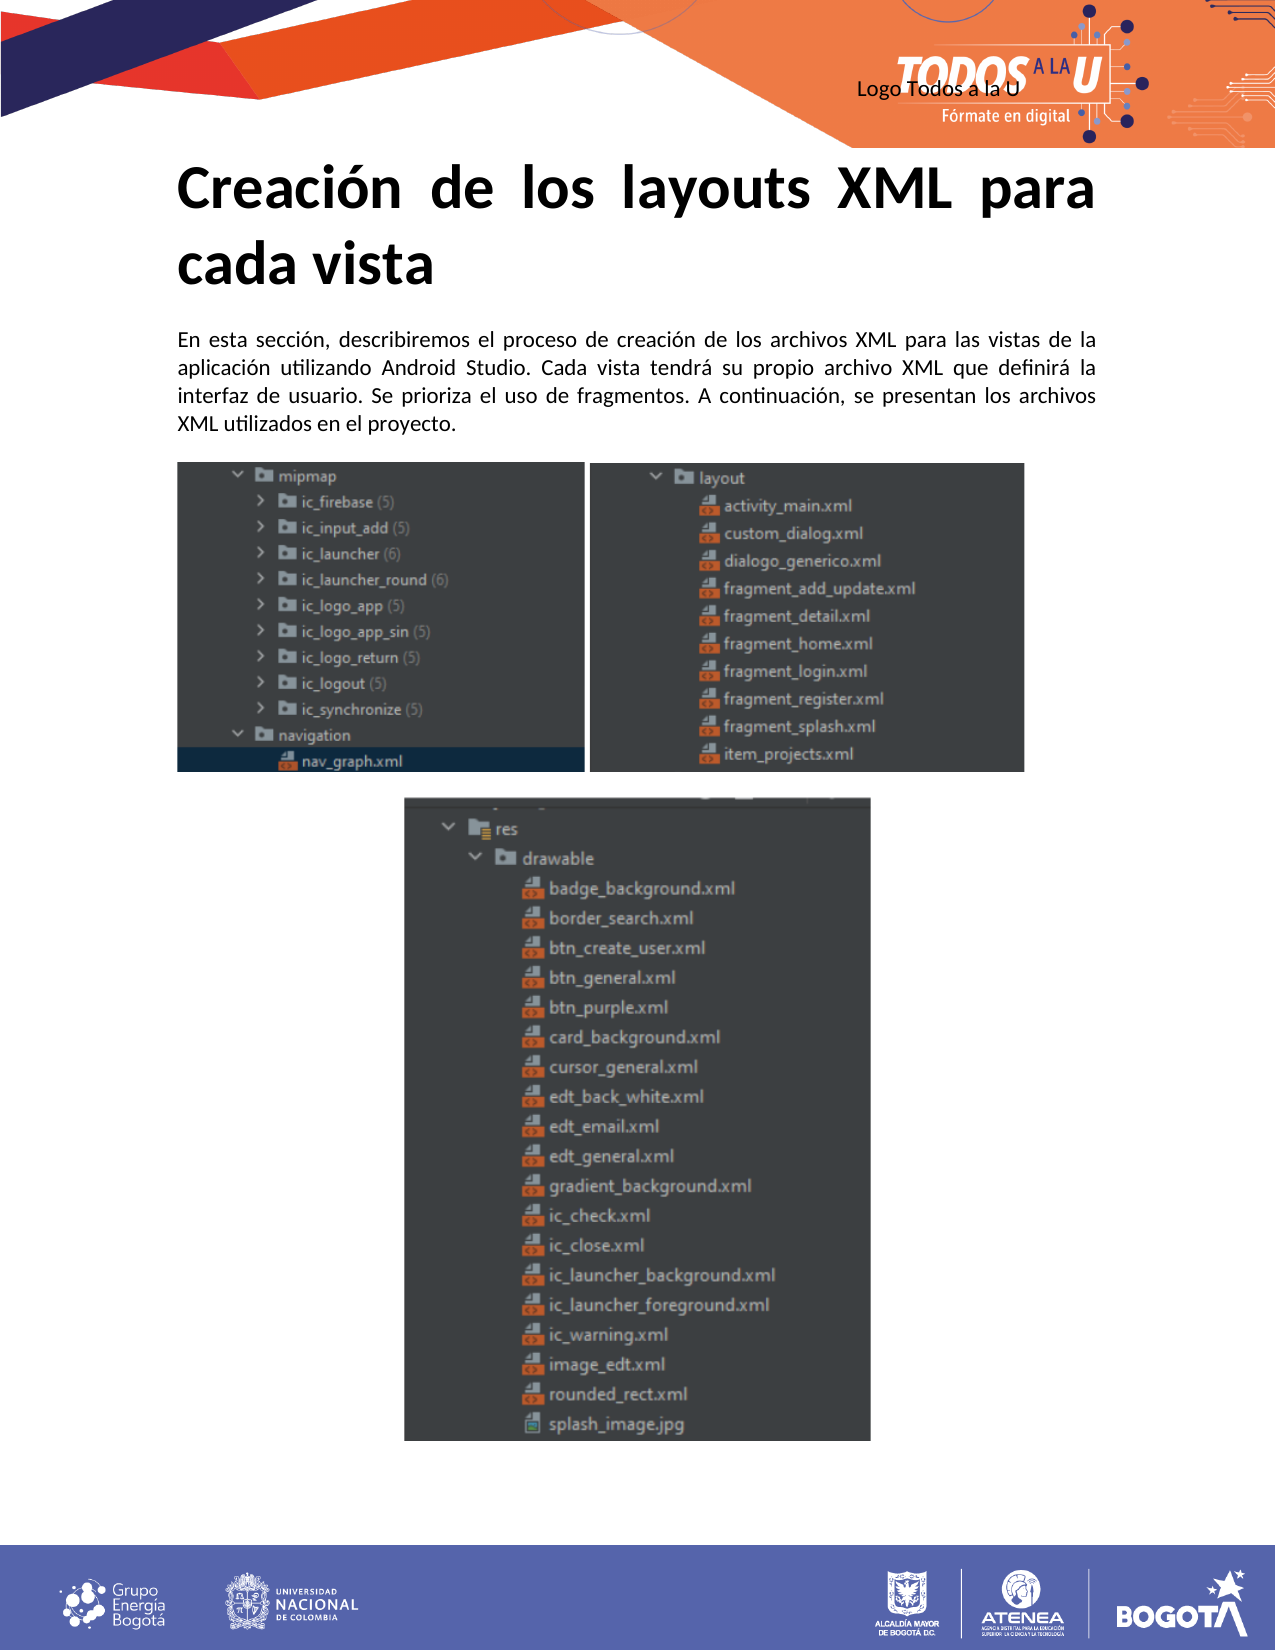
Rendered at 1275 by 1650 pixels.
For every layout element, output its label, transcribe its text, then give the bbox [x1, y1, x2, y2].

picture [177, 462, 585, 772]
picture [404, 796, 871, 1441]
text En esta sección, describiremos el proceso de creación de los archivos XML para las vistas de la aplicación utilizando Android Studio. Cada vista tendrá su propio archivo XML que definirá la interfaz de usuario. Se prioriza el uso de fragmentos. A continuación, se presentan los archivos XML utilizados en el proyecto. [177, 325, 1098, 437]
title Creación de los layouts XML para cada vista [177, 148, 1098, 300]
picture [0, 0, 1275, 148]
picture [589, 463, 1025, 772]
picture [0, 1545, 1275, 1650]
